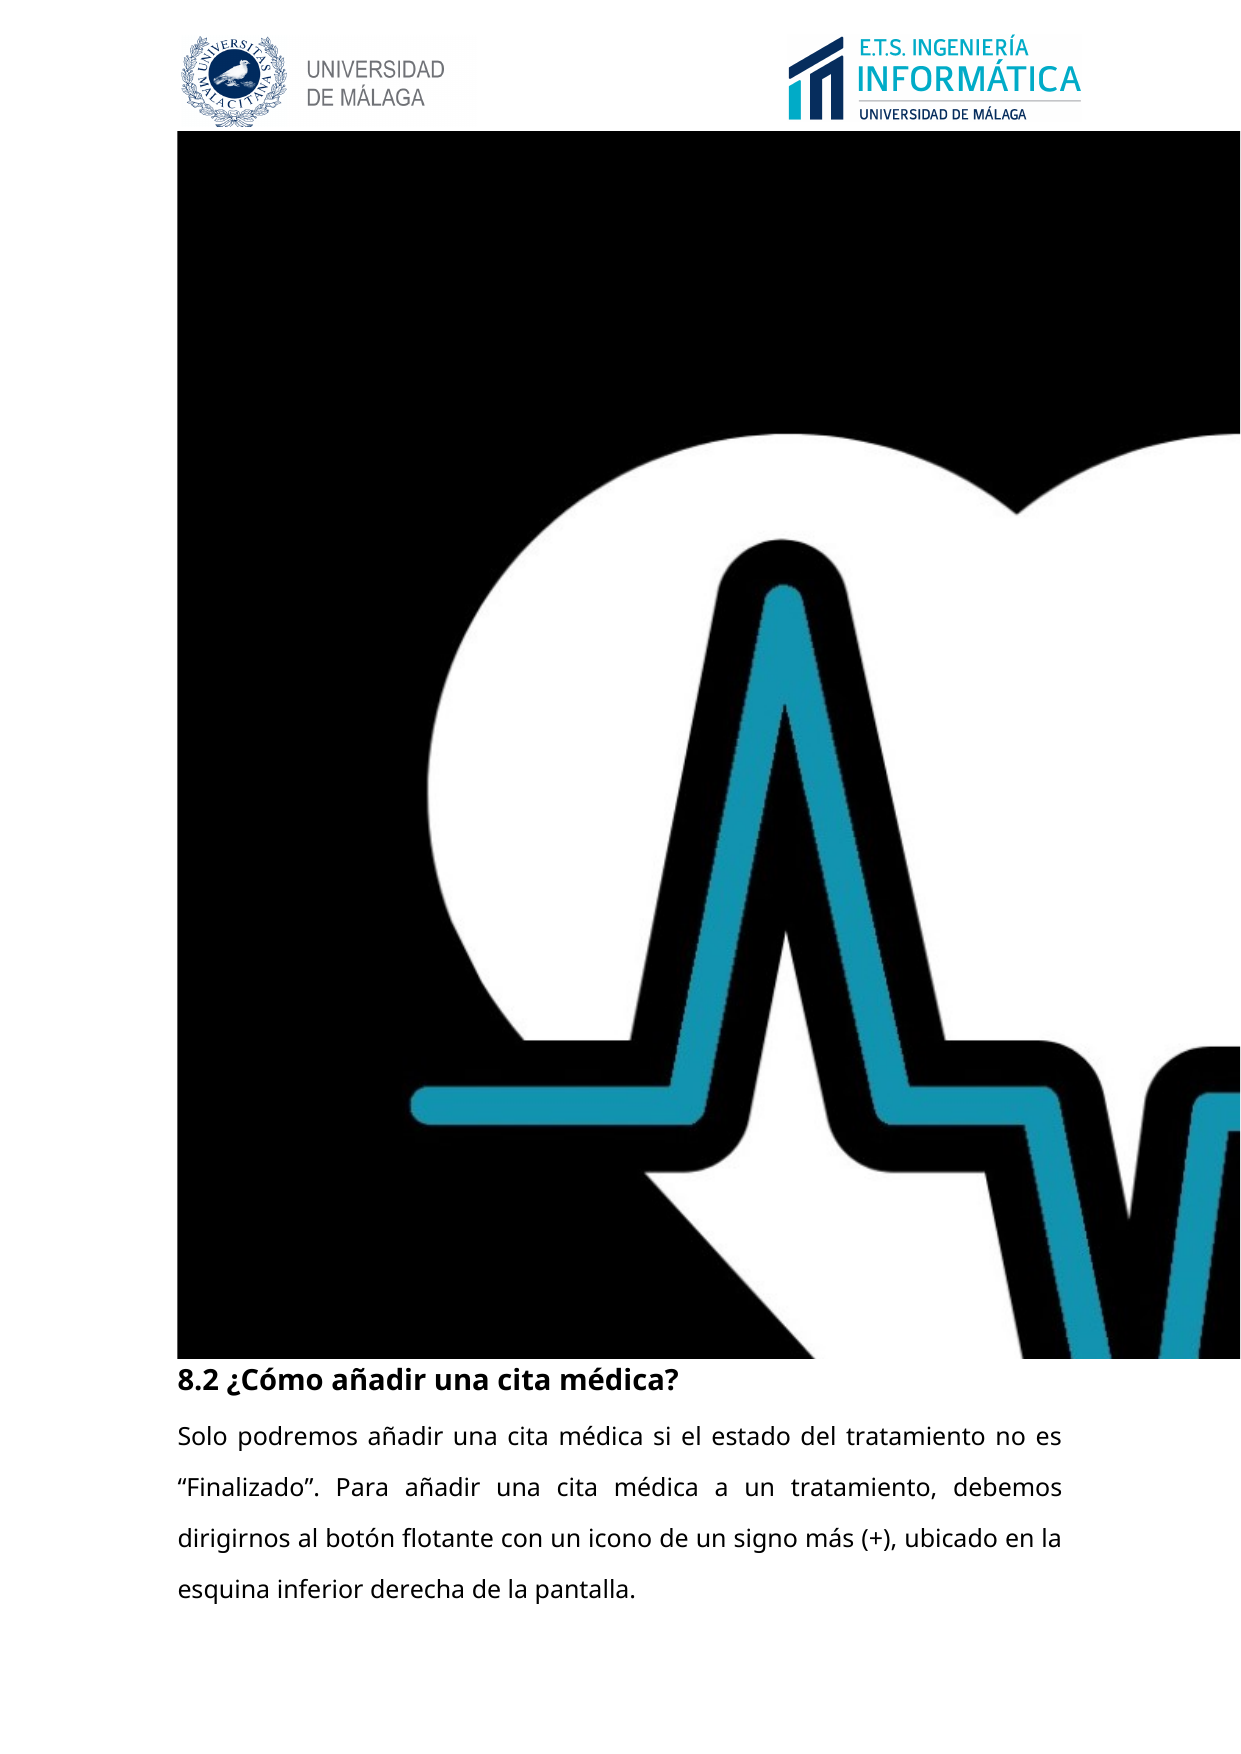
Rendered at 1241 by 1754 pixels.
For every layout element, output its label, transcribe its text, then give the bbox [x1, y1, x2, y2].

picture [180, 35, 477, 127]
picture [177, 131, 1241, 1359]
text Solo podremos añadir una cita médica si el estado del tratamiento no es “Finalizado”. Para añadir una cita médica a un tratamiento, debemos dirigirnos al botón flotante con un icono de un signo más (+), ubicado en la esquina inferior derecha de la pantalla. [177, 1418, 1063, 1606]
picture [786, 34, 1083, 122]
subtitle 8.2 ¿Cómo añadir una cita médica? [177, 1359, 1063, 1399]
